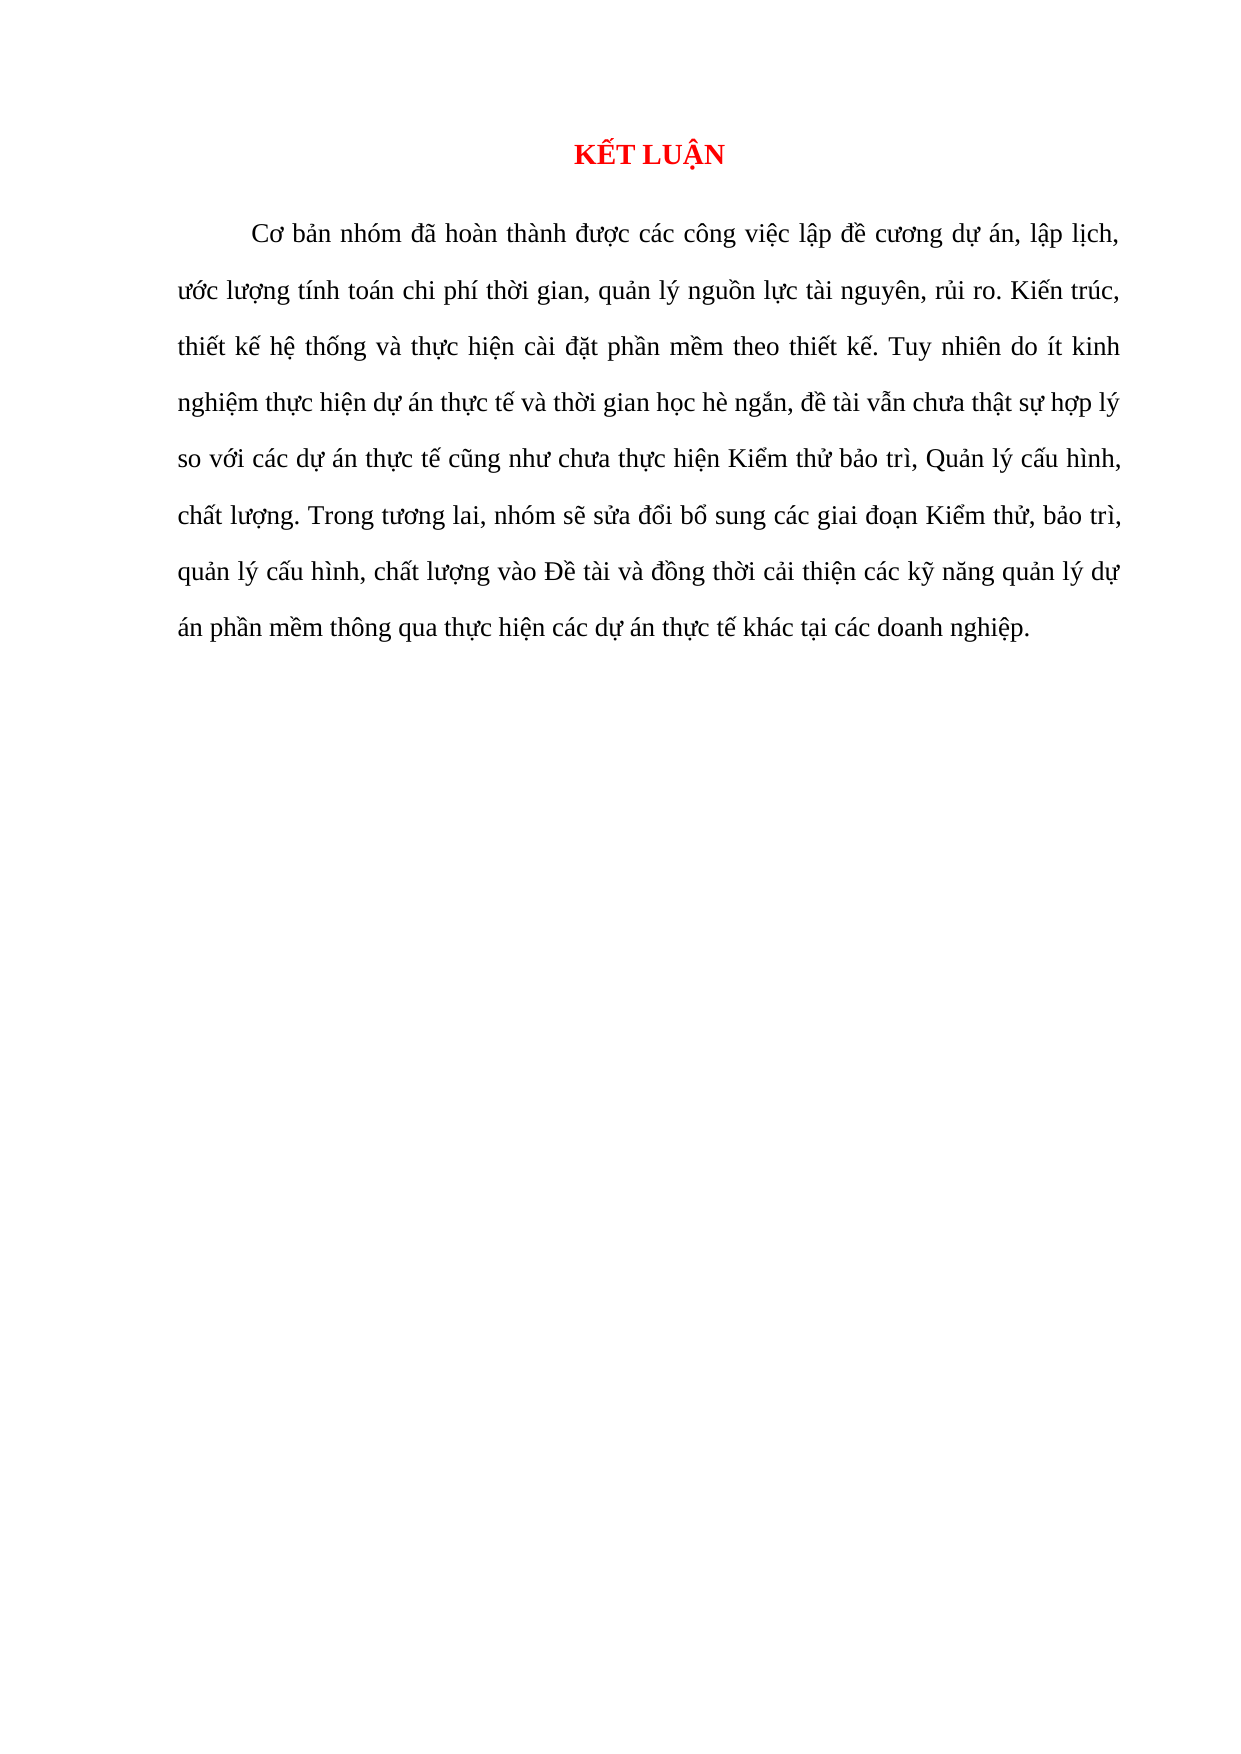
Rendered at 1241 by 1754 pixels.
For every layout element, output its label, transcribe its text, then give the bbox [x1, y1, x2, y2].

subtitle KẾT LUẬN [177, 135, 1122, 173]
text Cơ bản nhóm đã hoàn thành được các công việc lập đề cương dự án, lập lịch, ước lượng tính toán chi phí thời gian, quản lý nguồn lực tài nguyên, rủi ro. Kiến trúc, thiết kế hệ thống và thực hiện cài đặt phần mềm theo thiết kế. Tuy nhiên do ít kinh nghiệm thực hiện dự án thực tế và thời gian học hè ngắn, đề tài vẫn chưa thật sự hợp lý so với các dự án thực tế cũng như chưa thực hiện Kiểm thử bảo trì, Quản lý cấu hình, chất lượng. Trong tương lai, nhóm sẽ sửa đổi bổ sung các giai đoạn Kiểm thử, bảo trì, quản lý cấu hình, chất lượng vào Đề tài và đồng thời cải thiện các kỹ năng quản lý dự án phần mềm thông qua thực hiện các dự án thực tế khác tại các doanh nghiệp. [177, 214, 1122, 646]
